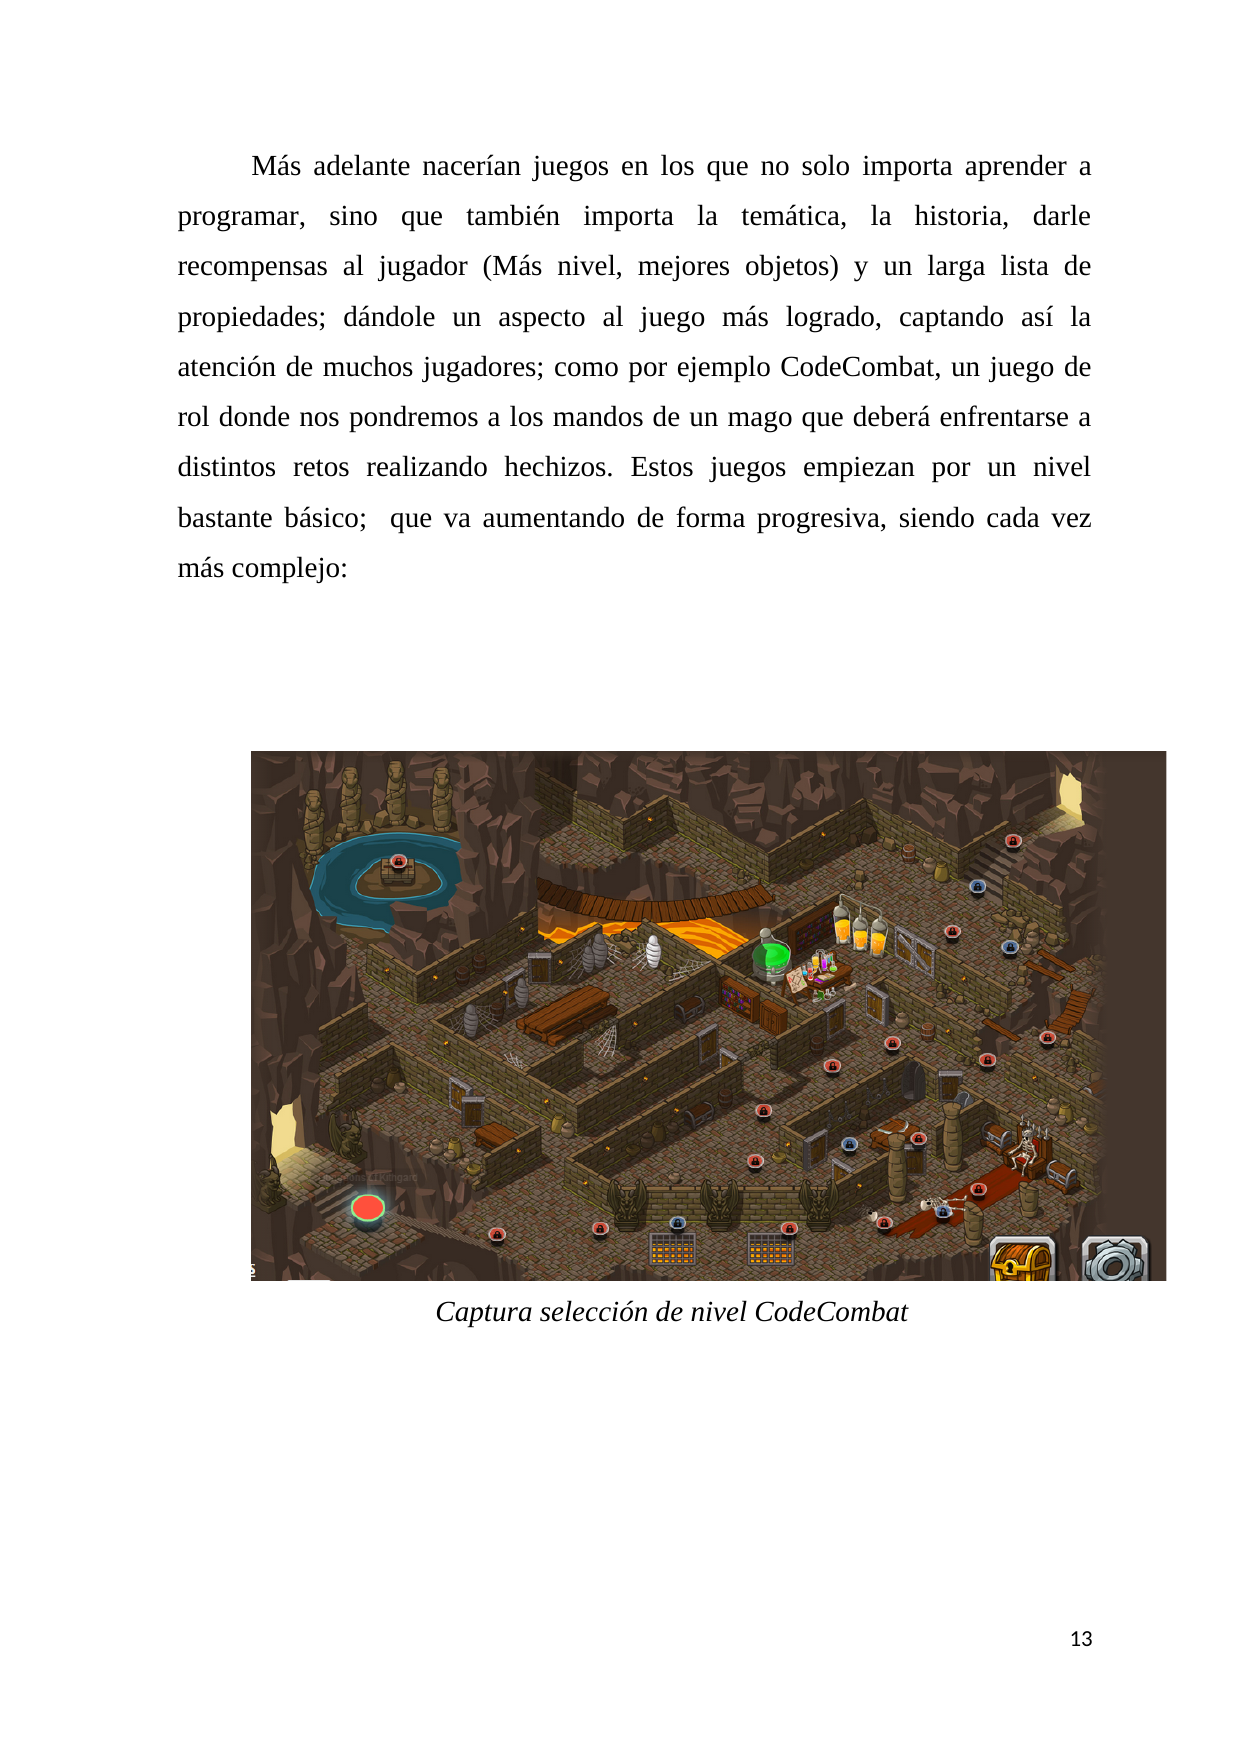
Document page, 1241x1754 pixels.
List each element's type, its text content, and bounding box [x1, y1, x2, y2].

text Más adelante nacerían juegos en los que no solo importa aprender a programar, sino que también importa la temática, la historia, darle recompensas al jugador (Más nivel, mejores objetos) y un larga lista de propiedades; dándole un aspecto al juego más logrado, captando así la atención de muchos jugadores; como por ejemplo CodeCombat, un juego de rol donde nos pondremos a los mandos de un mago que deberá enfrentarse a distintos retos realizando hechizos. Estos juegos empiezan por un nivel bastante básico; que va aumentando de forma progresiva, siendo cada vez más complejo: [177, 148, 1092, 584]
text Captura selección de nivel CodeCombat [177, 1294, 1092, 1328]
picture [251, 751, 1167, 1281]
